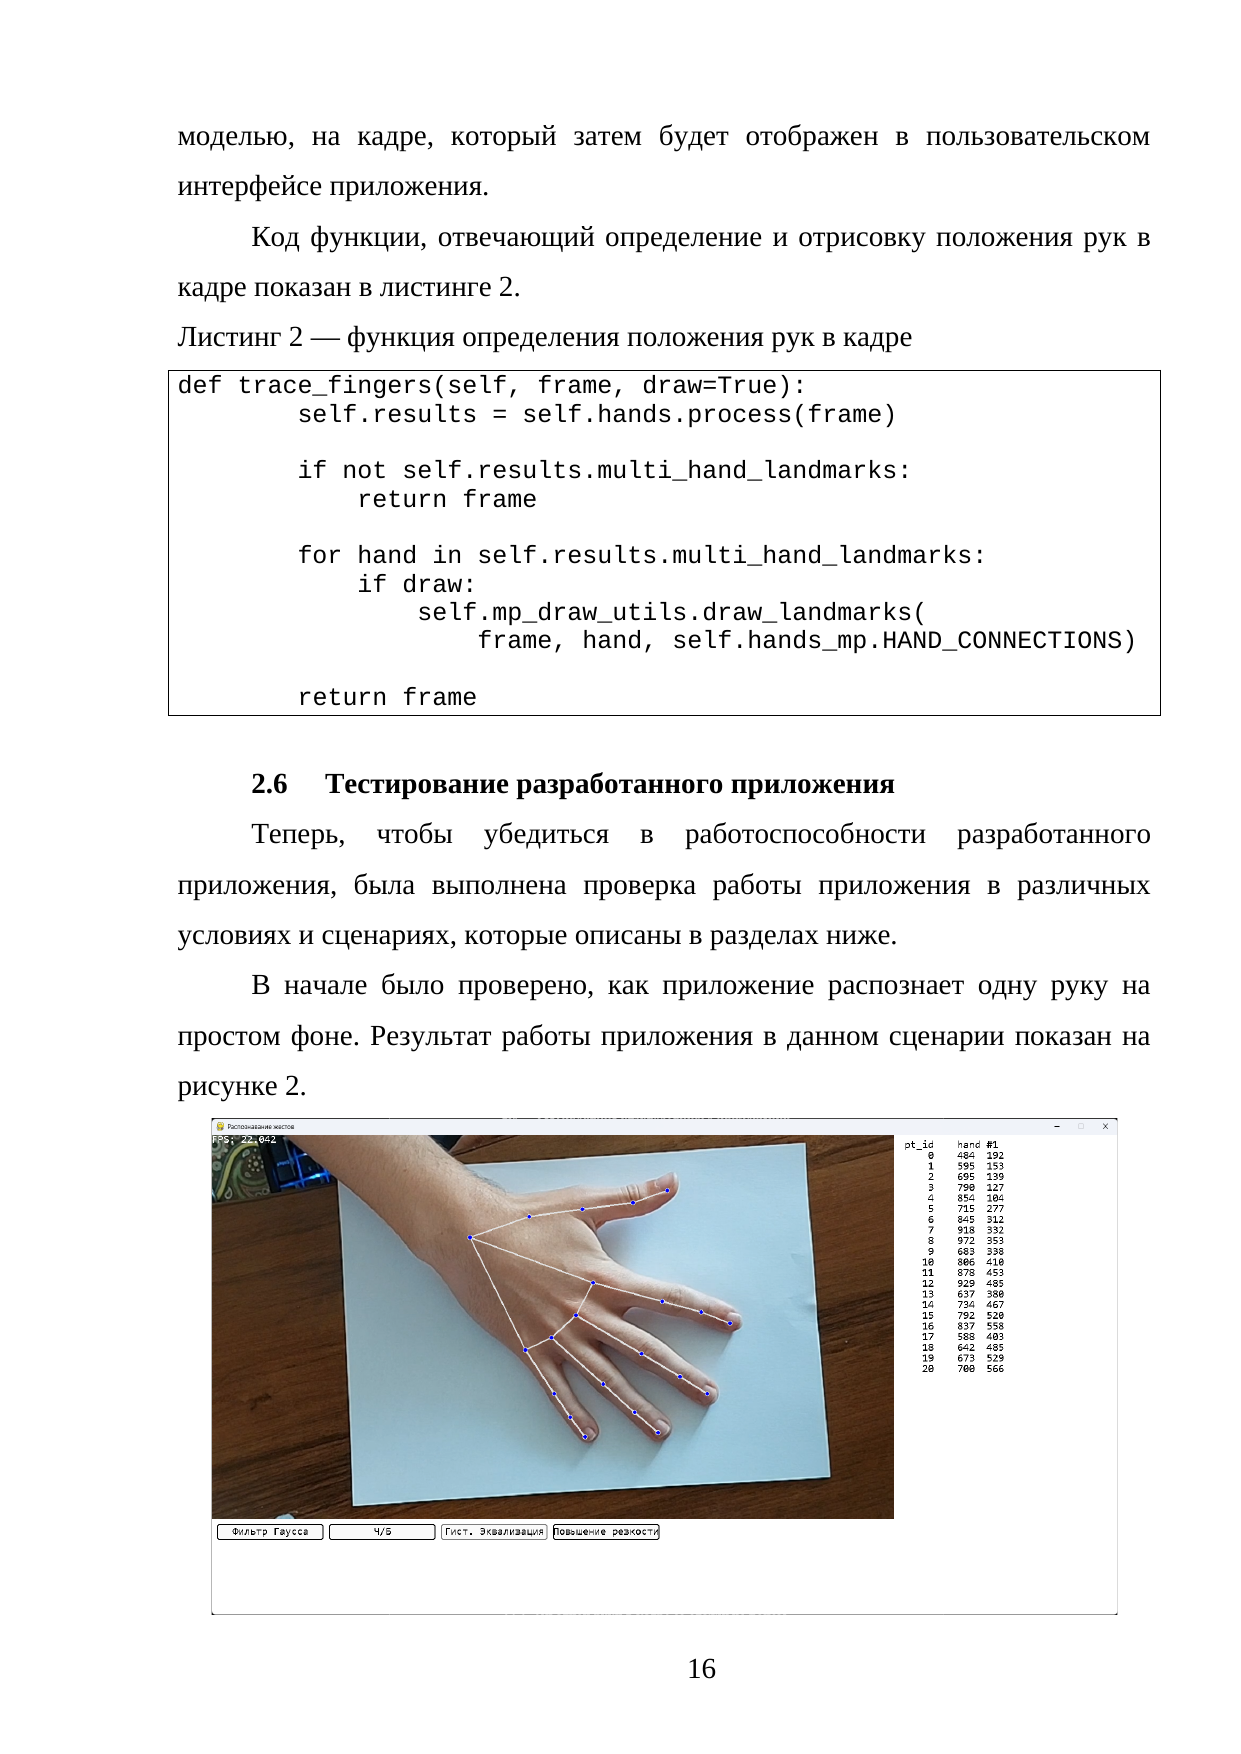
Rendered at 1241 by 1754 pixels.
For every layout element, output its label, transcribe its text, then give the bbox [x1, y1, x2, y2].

text Листинг 2 — функция определения положения рук в кадре [177, 319, 1152, 353]
text def trace_fingers(self, frame, draw=True): [169, 371, 1160, 401]
text Теперь, чтобы убедиться в работоспособности разработанного приложения, была выполнена проверка работы приложения в различных условиях и сценариях, которые описаны в разделах ниже. [177, 817, 1152, 951]
picture [211, 1118, 1118, 1615]
text В начале было проверено, как приложение распознает одну руку на простом фоне. Результат работы приложения в данном сценарии показан на рисунке 2. [177, 967, 1152, 1102]
text Код функции, отвечающий определение и отрисовку положения рук в кадре показан в листинге 2. [177, 219, 1152, 303]
text for hand in self.results.multi_hand_landmarks: [177, 543, 1152, 571]
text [177, 118, 1152, 202]
text self.results = self.hands.process(frame) [177, 401, 1152, 429]
text return frame [177, 486, 1152, 514]
text if draw: [177, 571, 1152, 599]
text if not self.results.multi_hand_landmarks: [177, 458, 1152, 486]
text frame, hand, self.hands_mp.HAND_CONNECTIONS) [177, 628, 1152, 656]
text self.mp_draw_utils.draw_landmarks( [177, 599, 1152, 628]
text return frame [169, 681, 1160, 715]
subtitle Тестирование разработанного приложения [251, 766, 1152, 800]
